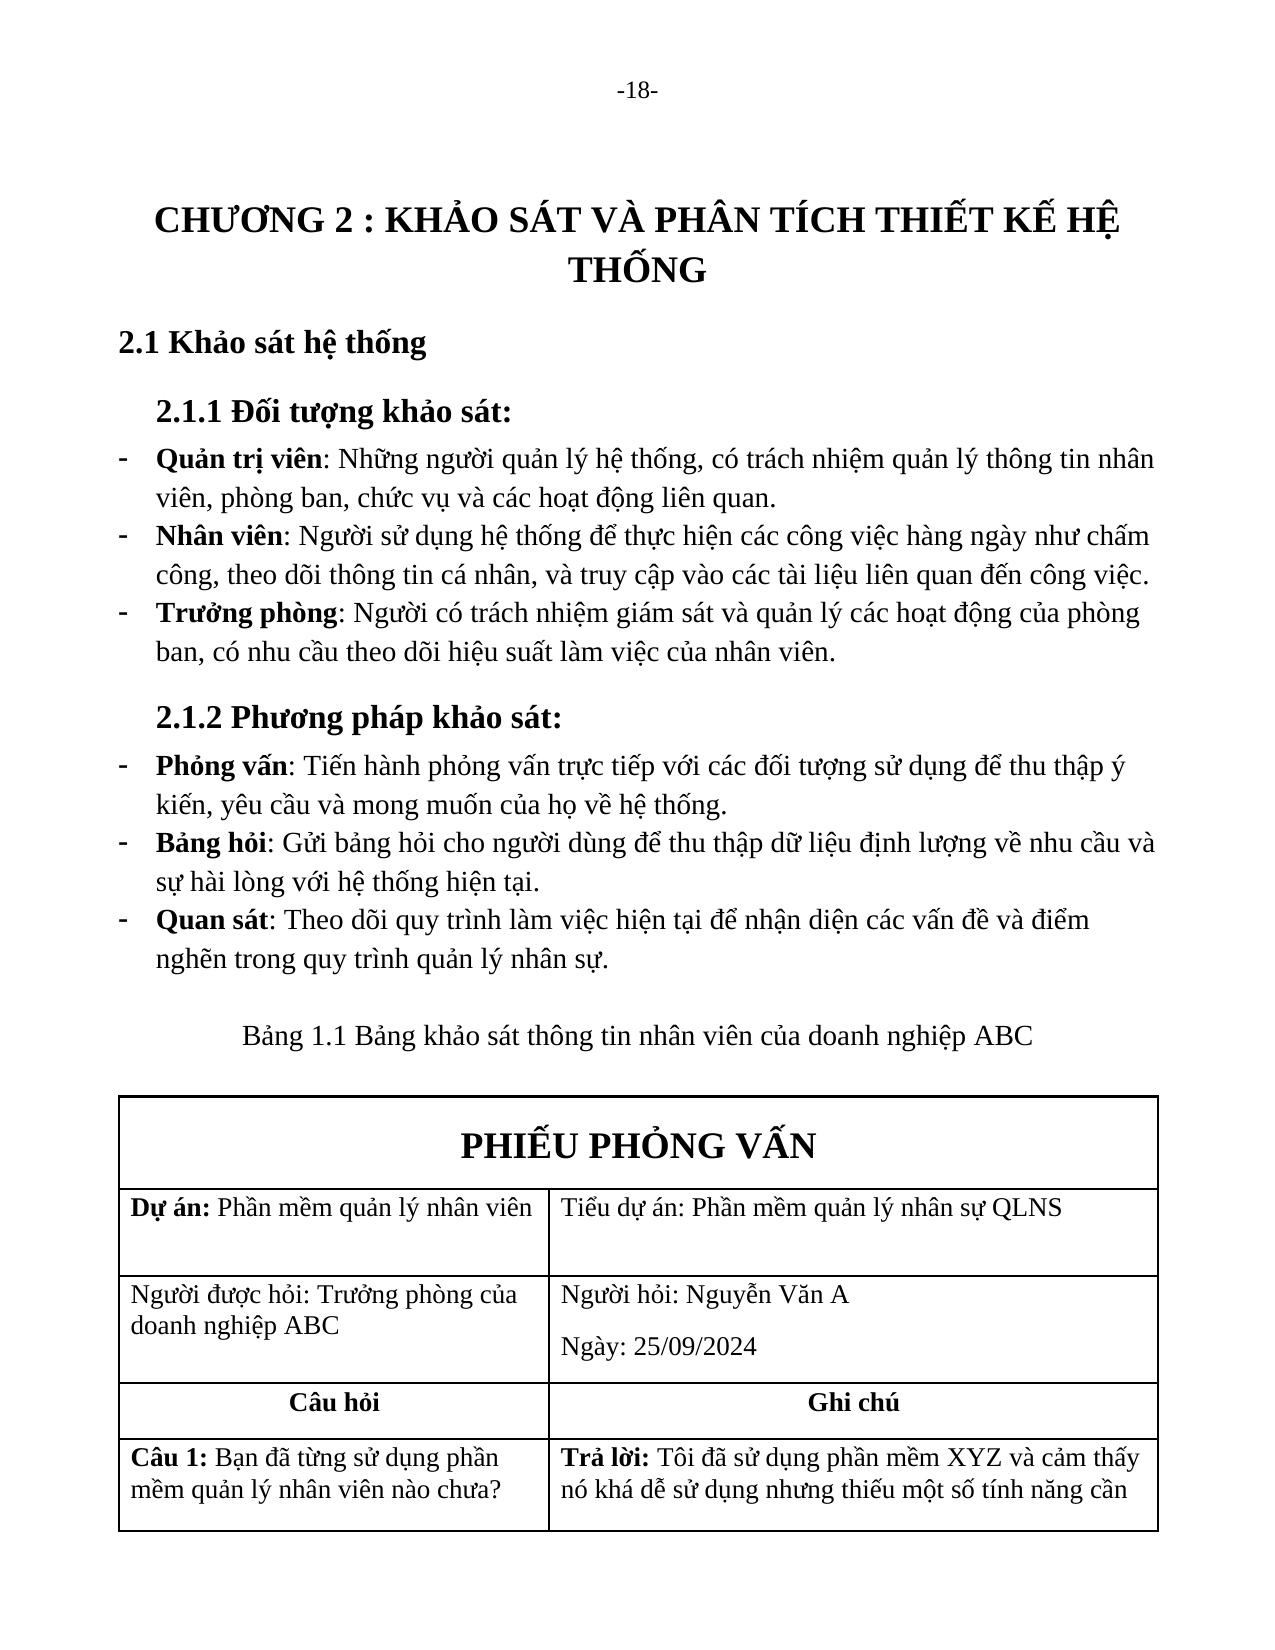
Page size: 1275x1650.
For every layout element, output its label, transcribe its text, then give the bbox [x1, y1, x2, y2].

text Bảng hỏi: Gửi bảng hỏi cho người dùng để thu thập dữ liệu định lượng về nhu cầu và sự hài lòng với hệ thống hiện tại. [118, 825, 1157, 897]
text Nhân viên: Người sử dụng hệ thống để thực hiện các công việc hàng ngày như chấm công, theo dõi thông tin cá nhân, và truy cập vào các tài liệu liên quan đến công việc. [118, 518, 1157, 591]
text Quản trị viên: Những người quản lý hệ thống, có trách nhiệm quản lý thông tin nhân viên, phòng ban, chức vụ và các hoạt động liên quan. [118, 441, 1157, 513]
table_cell Người hỏi: Nguyễn Văn A Ngày: 25/09/2024 [550, 1277, 1157, 1382]
subtitle 2.1.2 Phương pháp khảo sát: [156, 698, 1157, 736]
text Bảng 1.1 Bảng khảo sát thông tin nhân viên của doanh nghiệp ABC [118, 1018, 1157, 1052]
table_cell Ghi chú [550, 1384, 1157, 1438]
subtitle 2.1 Khảo sát hệ thống [118, 322, 1157, 360]
table_cell Dự án: Phần mềm quản lý nhân viên [120, 1190, 548, 1275]
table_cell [550, 1440, 1157, 1530]
subtitle CHƯƠNG 2 : KHẢO SÁT VÀ PHÂN TÍCH THIẾT KẾ HỆ THỐNG [118, 198, 1157, 290]
table_cell Tiểu dự án: Phần mềm quản lý nhân sự QLNS [550, 1190, 1157, 1275]
table_cell Câu hỏi [120, 1384, 548, 1438]
text Trưởng phòng: Người có trách nhiệm giám sát và quản lý các hoạt động của phòng ban, có nhu cầu theo dõi hiệu suất làm việc của nhân viên. [118, 596, 1157, 668]
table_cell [120, 1440, 548, 1530]
text Quan sát: Theo dõi quy trình làm việc hiện tại để nhận diện các vấn đề và điểm nghẽn trong quy trình quản lý nhân sự. [118, 902, 1157, 975]
table_header PHIẾU PHỎNG VẤN [120, 1098, 1157, 1188]
text Phỏng vấn: Tiến hành phỏng vấn trực tiếp với các đối tượng sử dụng để thu thập ý kiến, yêu cầu và mong muốn của họ về hệ thống. [118, 748, 1157, 820]
subtitle 2.1.1 Đối tượng khảo sát: [156, 391, 1157, 429]
table_cell Người được hỏi: Trưởng phòng của doanh nghiệp ABC [120, 1277, 548, 1382]
